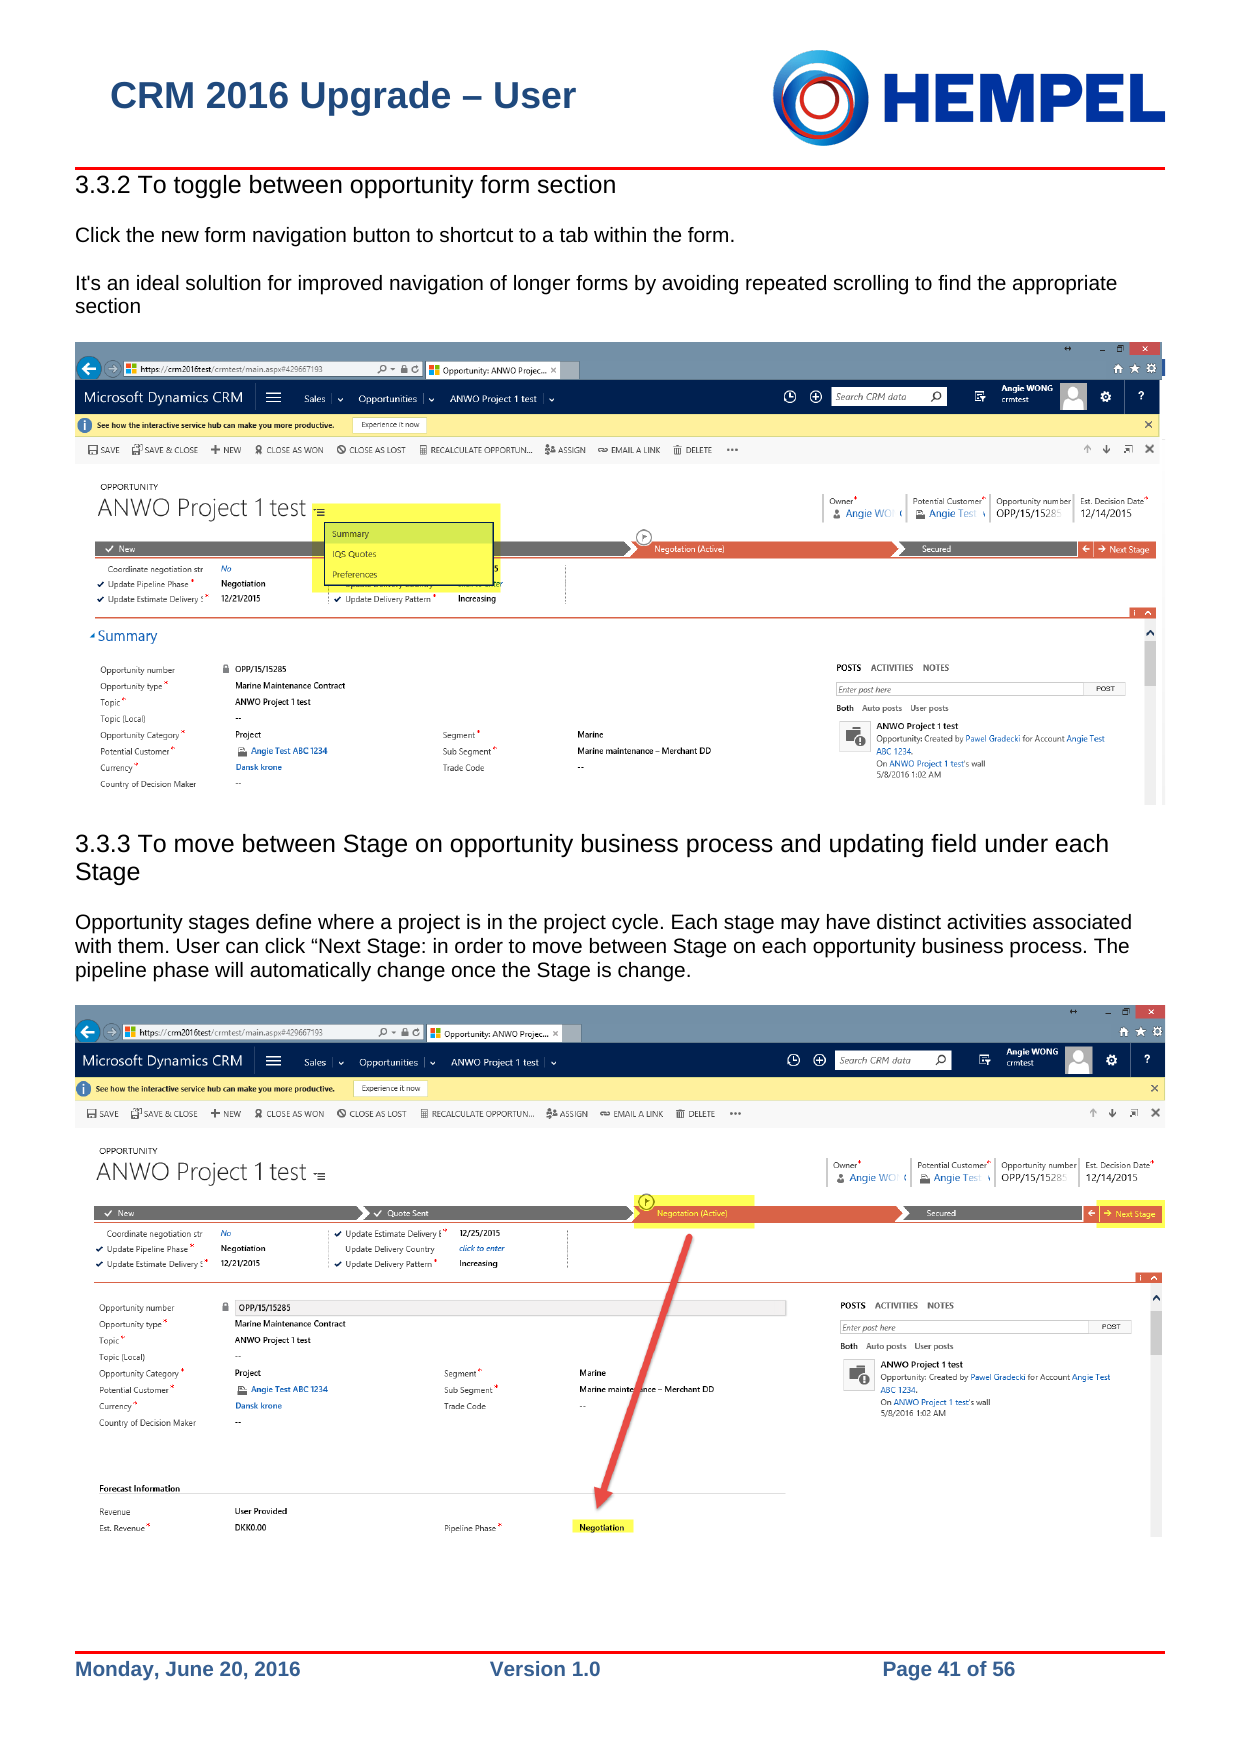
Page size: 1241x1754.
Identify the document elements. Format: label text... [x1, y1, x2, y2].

text It's an ideal solultion for improved navigation of longer forms by avoiding repeated scrolling to find the appropriate section [75, 270, 1165, 318]
picture [772, 50, 1166, 146]
text Opportunity stages define where a project is in the project cycle. Each stage may have distinct activities associated with them. User can click “Next Stage: in order to move between Stage on each opportunity business process. The pipeline phase will automatically change once the Stage is change. [75, 910, 1165, 982]
subtitle 3.3.2 To toggle between opportunity form section [75, 170, 1165, 198]
picture [75, 1005, 1166, 1537]
picture [75, 342, 1166, 805]
text Click the new form navigation button to shortcut to a tab within the form. [75, 222, 1165, 246]
picture [82, 1027, 94, 1037]
subtitle 3.3.3 To move between Stage on opportunity business process and updating field under each Stage [75, 828, 1165, 886]
